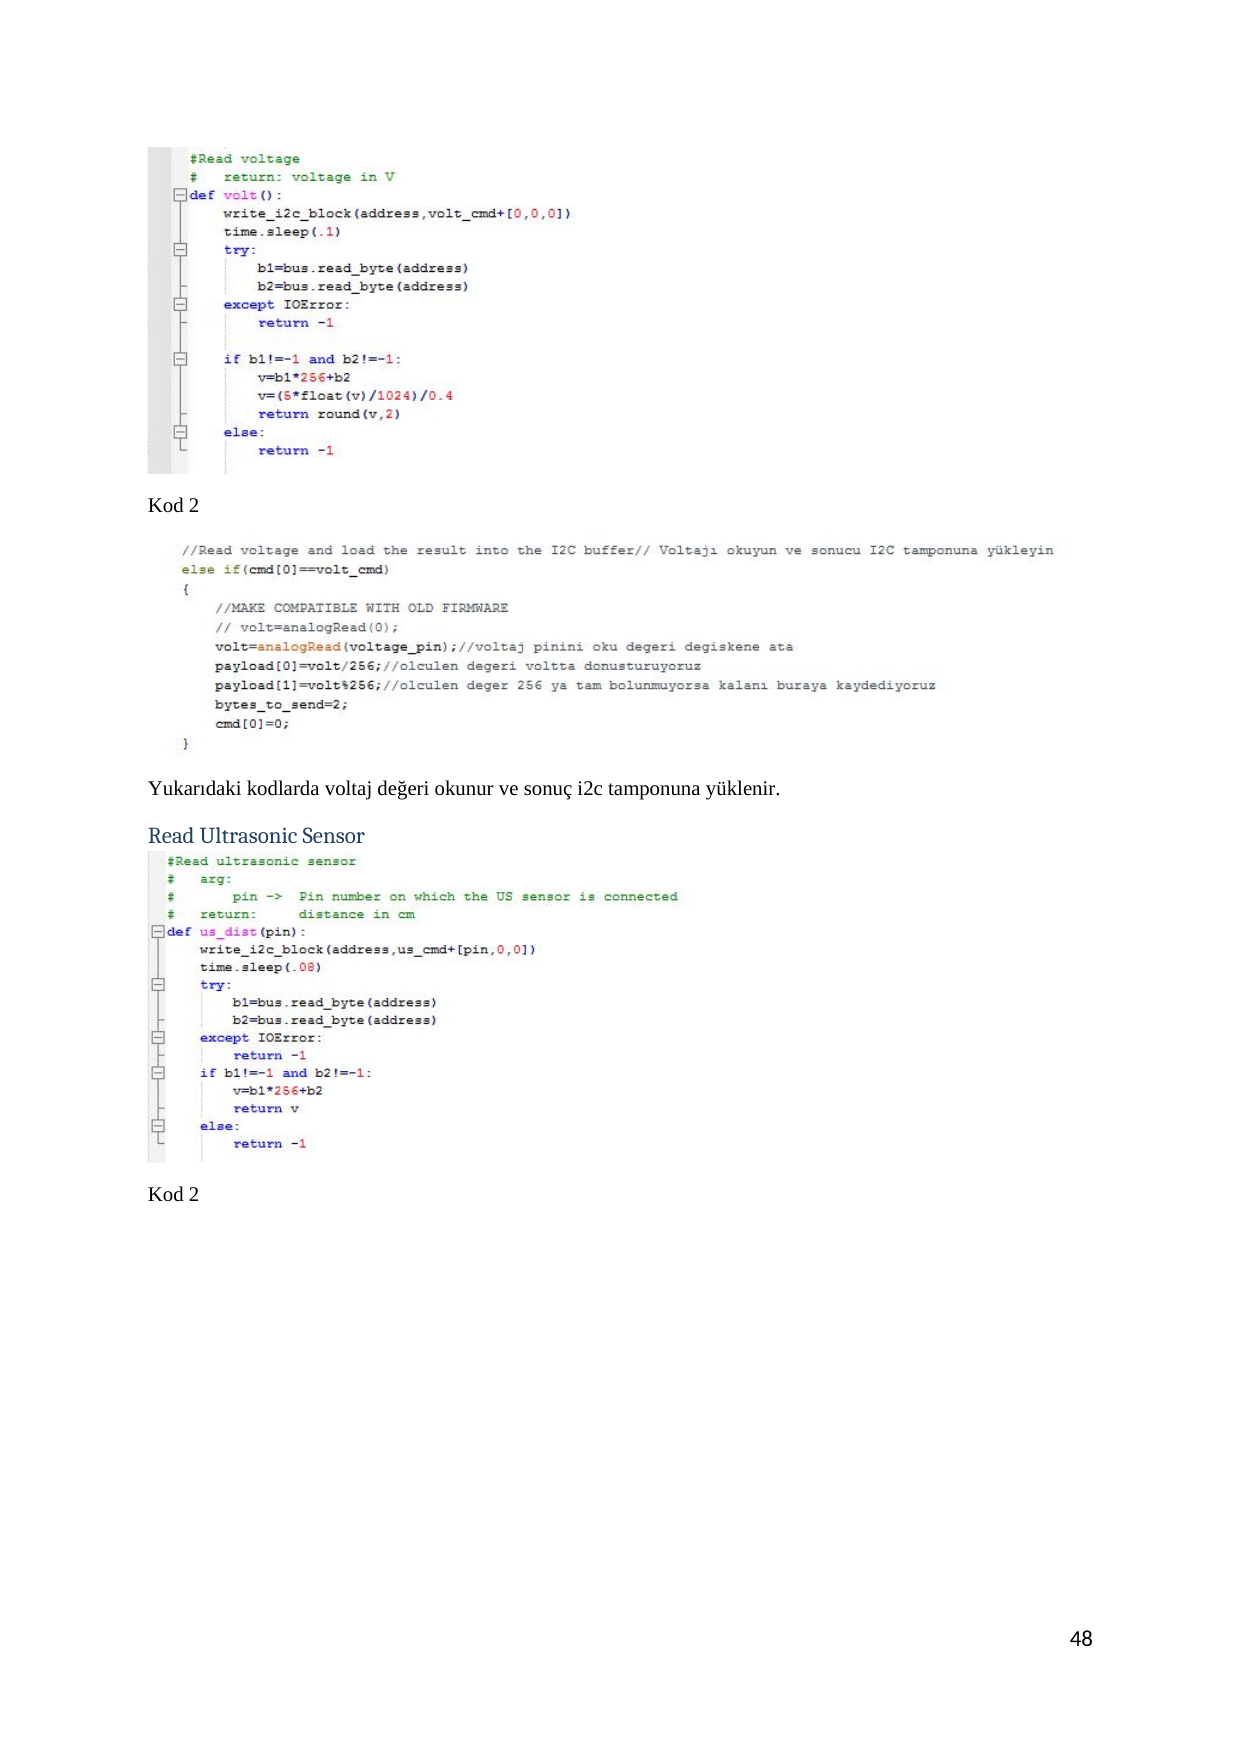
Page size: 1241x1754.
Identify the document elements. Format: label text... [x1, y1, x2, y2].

picture [147, 147, 629, 474]
text Kod 2 [148, 493, 1093, 517]
subtitle Read Ultrasonic Sensor [148, 823, 1093, 849]
text Kod 2 [148, 1182, 1093, 1206]
text Yukarıdaki kodlarda voltaj değeri okunur ve sonuç i2c tamponuna yüklenir. [148, 776, 1093, 800]
picture [147, 535, 1092, 758]
picture [147, 851, 759, 1163]
